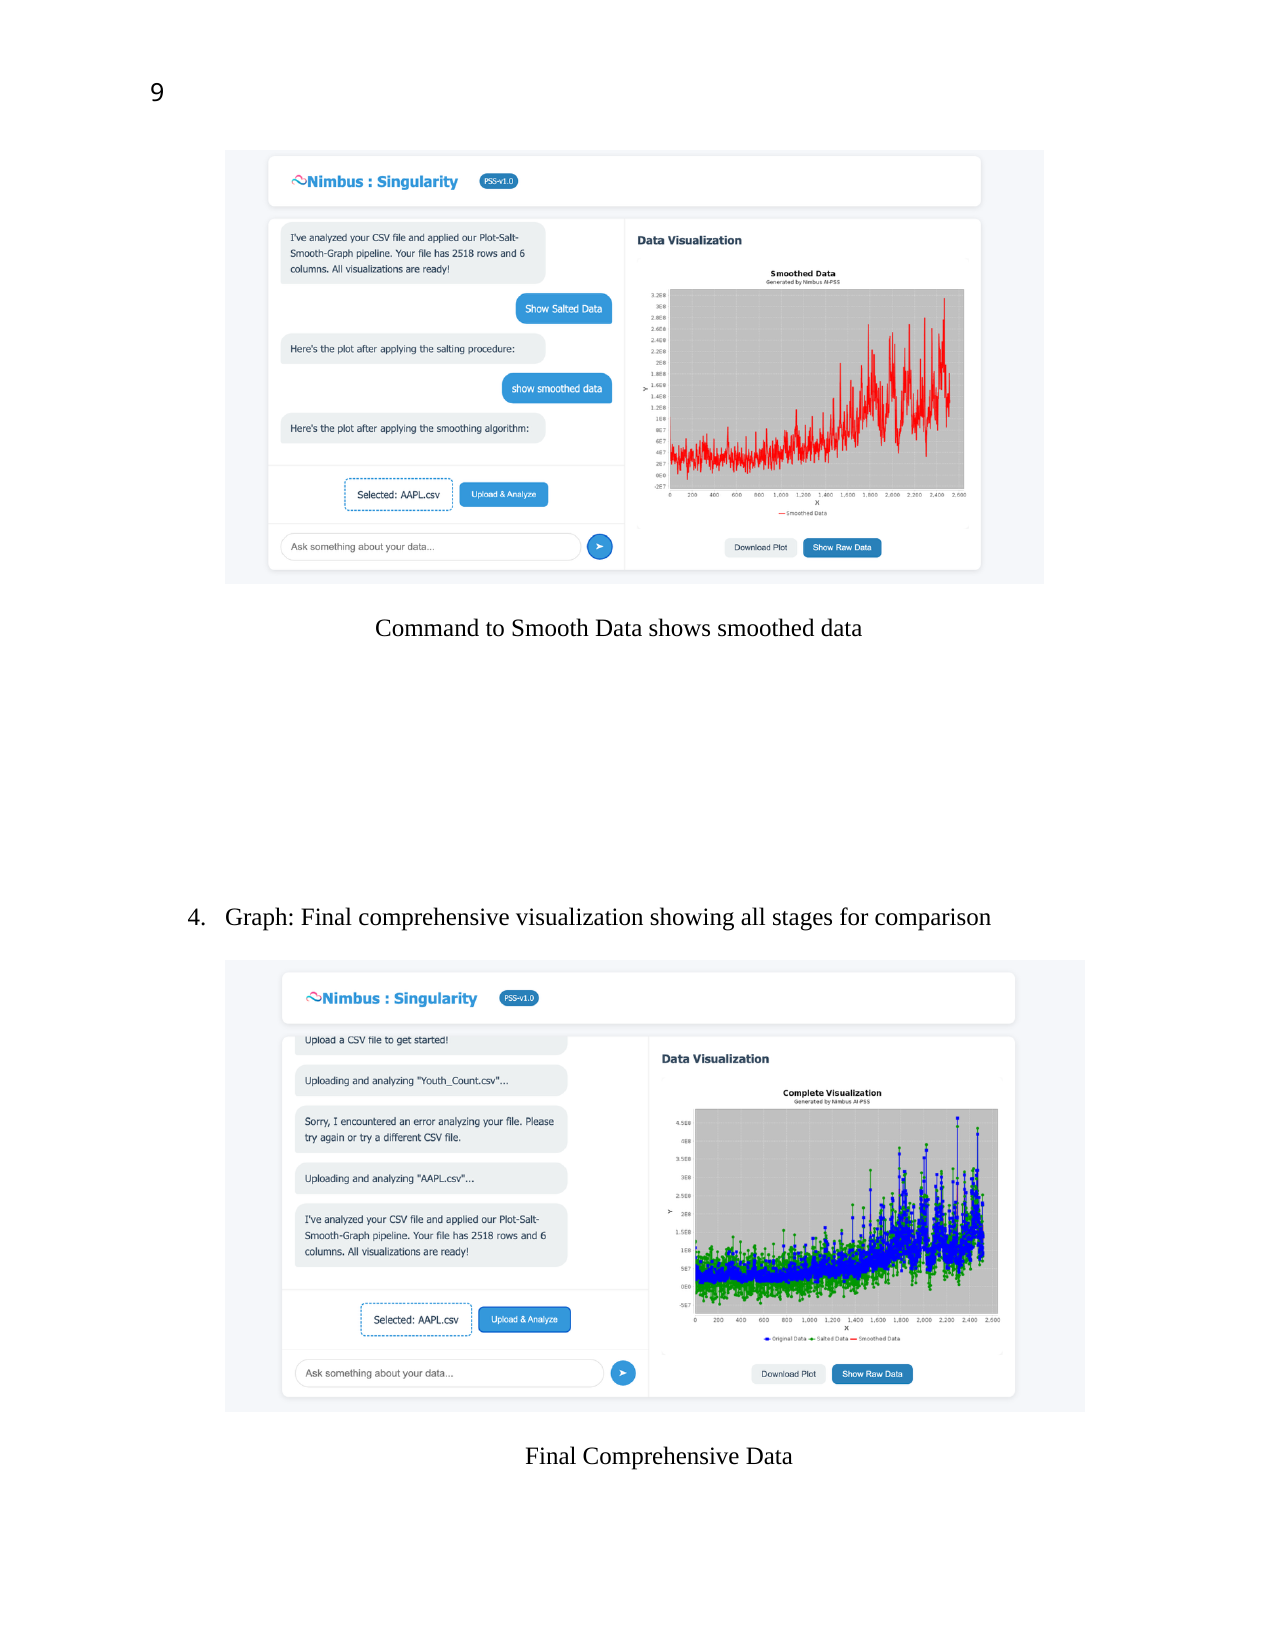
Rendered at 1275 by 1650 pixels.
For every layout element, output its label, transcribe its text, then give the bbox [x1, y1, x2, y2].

text Final Comprehensive Data [225, 1441, 1125, 1470]
list Graph: Final comprehensive visualization showing all stages for comparison [187, 902, 1125, 931]
picture [225, 150, 1044, 584]
picture [225, 960, 1085, 1412]
text Command to Smooth Data shows smoothed data [225, 613, 1125, 642]
